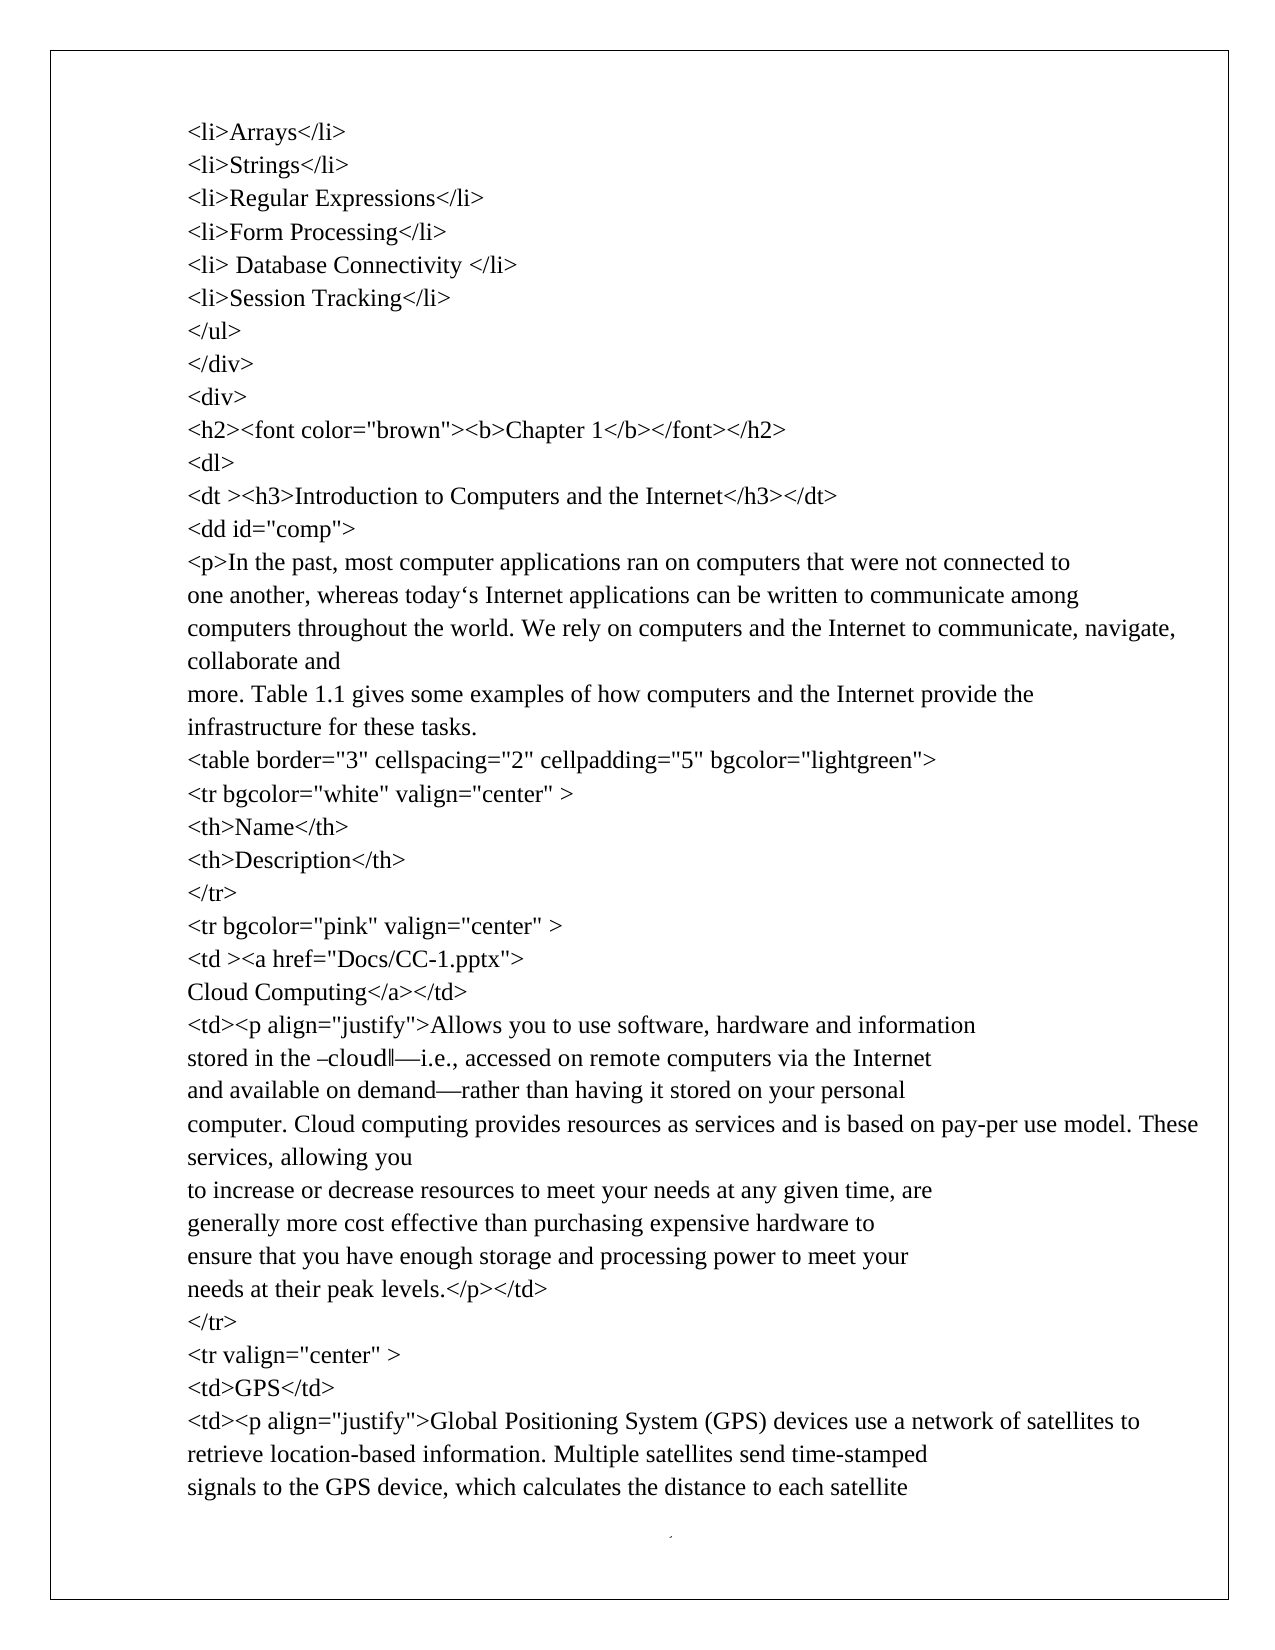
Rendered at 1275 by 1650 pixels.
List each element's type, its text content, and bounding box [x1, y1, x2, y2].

text <dt ><h3>Introduction to Computers and the Internet</h3></dt> [187, 481, 1228, 510]
text <th>Name</th> [187, 812, 1228, 840]
text <tr bgcolor="pink" valign="center" > [187, 911, 1228, 939]
text and available on demand—rather than having it stored on your personal [187, 1076, 1228, 1104]
text <dd id="comp"> [187, 514, 1228, 543]
text <li>Regular Expressions</li> [187, 183, 1228, 212]
text </div> [187, 349, 1228, 377]
text to increase or decrease resources to meet your needs at any given time, are generally more cost effective than purchasing expensive hardware to ensure that you have enough storage and processing power to meet your needs at their peak levels.</p></td> [187, 1175, 945, 1302]
text <li>Strings</li> [187, 150, 1228, 179]
text <th>Description</th> [187, 845, 1228, 873]
text <table border="3" cellspacing="2" cellpadding="5" bgcolor="lightgreen"> [187, 746, 1228, 774]
text <dl> [187, 448, 1228, 477]
text <td><p align="justify">Allows you to use software, hardware and information stored in the ―cloud‖—i.e., accessed on remote computers via the Internet [187, 1010, 1023, 1072]
text more. Table 1.1 gives some examples of how computers and the Internet provide the infrastructure for these tasks. [187, 679, 1046, 741]
text <div> [187, 382, 1228, 411]
text <h2><font color="brown"><b>Chapter 1</b></font></h2> [187, 415, 1228, 443]
text <td><p align="justify">Global Positioning System (GPS) devices use a network of satellites to retrieve location-based information. Multiple satellites send time-stamped [187, 1406, 1158, 1468]
text <li> Database Connectivity </li> [187, 250, 1228, 278]
text <p>In the past, most computer applications ran on computers that were not connected to one another, whereas today‘s Internet applications can be written to communicate among [187, 547, 1090, 609]
text <li>Form Processing</li> [187, 217, 1228, 245]
text signals to the GPS device, which calculates the distance to each satellite [187, 1472, 1228, 1501]
text <tr valign="center" > [187, 1340, 1228, 1369]
text <td ><a href="Docs/CC-1.pptx"> Cloud Computing</a></td> [187, 944, 525, 1006]
text </ul> [187, 316, 1228, 344]
text </tr> [187, 878, 1228, 906]
text computer. Cloud computing provides resources as services and is based on pay-per use model. These services, allowing you [187, 1109, 1228, 1170]
text <li>Session Tracking</li> [187, 283, 1228, 311]
text </tr> [187, 1307, 1228, 1336]
text <td>GPS</td> [187, 1373, 1228, 1402]
text <li>Arrays</li> [187, 117, 1228, 146]
text computers throughout the world. We rely on computers and the Internet to communicate, navigate, collaborate and [187, 613, 1228, 675]
text <tr bgcolor="white" valign="center" > [187, 779, 1228, 807]
